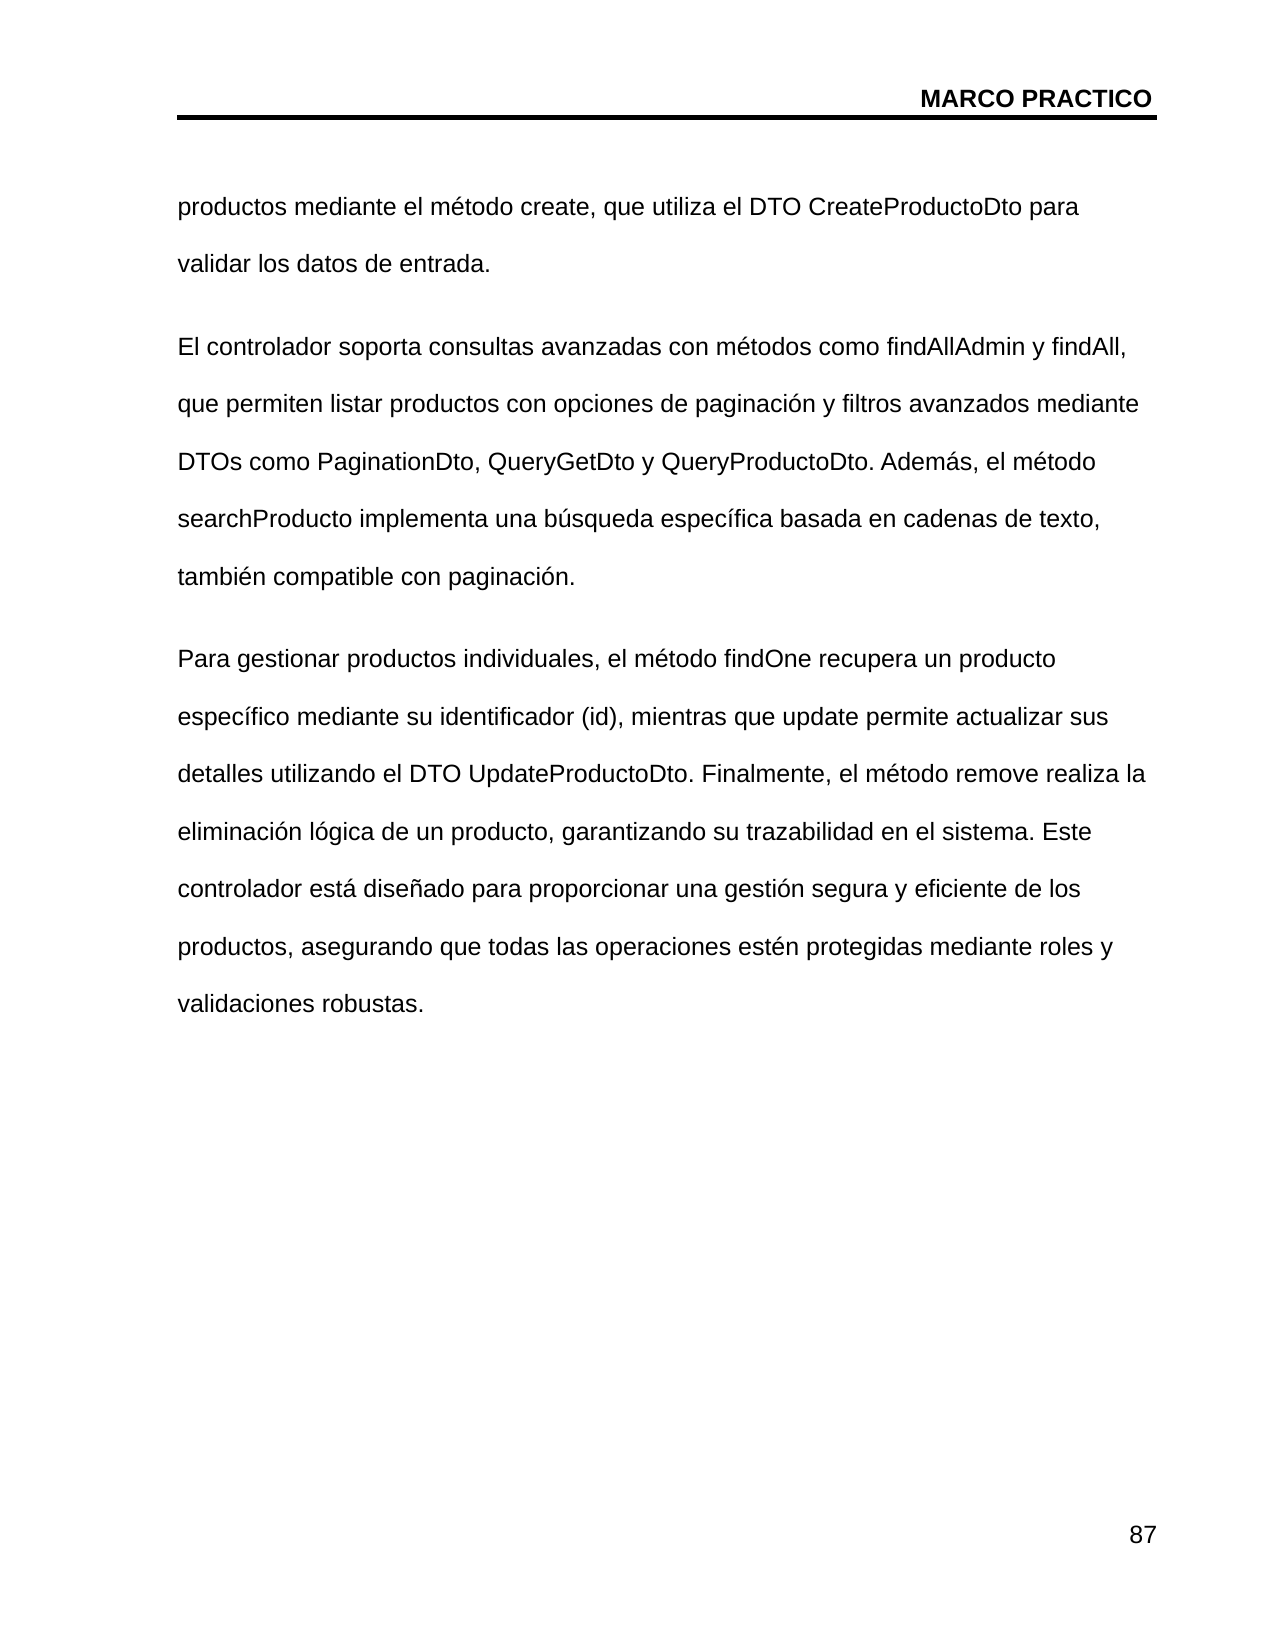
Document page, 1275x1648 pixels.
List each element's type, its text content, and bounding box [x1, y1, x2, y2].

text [177, 192, 1157, 278]
text Para gestionar productos individuales, el método findOne recupera un producto específico mediante su identificador (id), mientras que update permite actualizar sus detalles utilizando el DTO UpdateProductoDto. Finalmente, el método remove realiza la eliminación lógica de un producto, garantizando su trazabilidad en el sistema. Este controlador está diseñado para proporcionar una gestión segura y eficiente de los productos, asegurando que todas las operaciones estén protegidas mediante roles y validaciones robustas. [177, 644, 1157, 1018]
text El controlador soporta consultas avanzadas con métodos como findAllAdmin y findAll, que permiten listar productos con opciones de paginación y filtros avanzados mediante DTOs como PaginationDto, QueryGetDto y QueryProductoDto. Además, el método searchProducto implementa una búsqueda específica basada en cadenas de texto, también compatible con paginación. [177, 332, 1157, 591]
